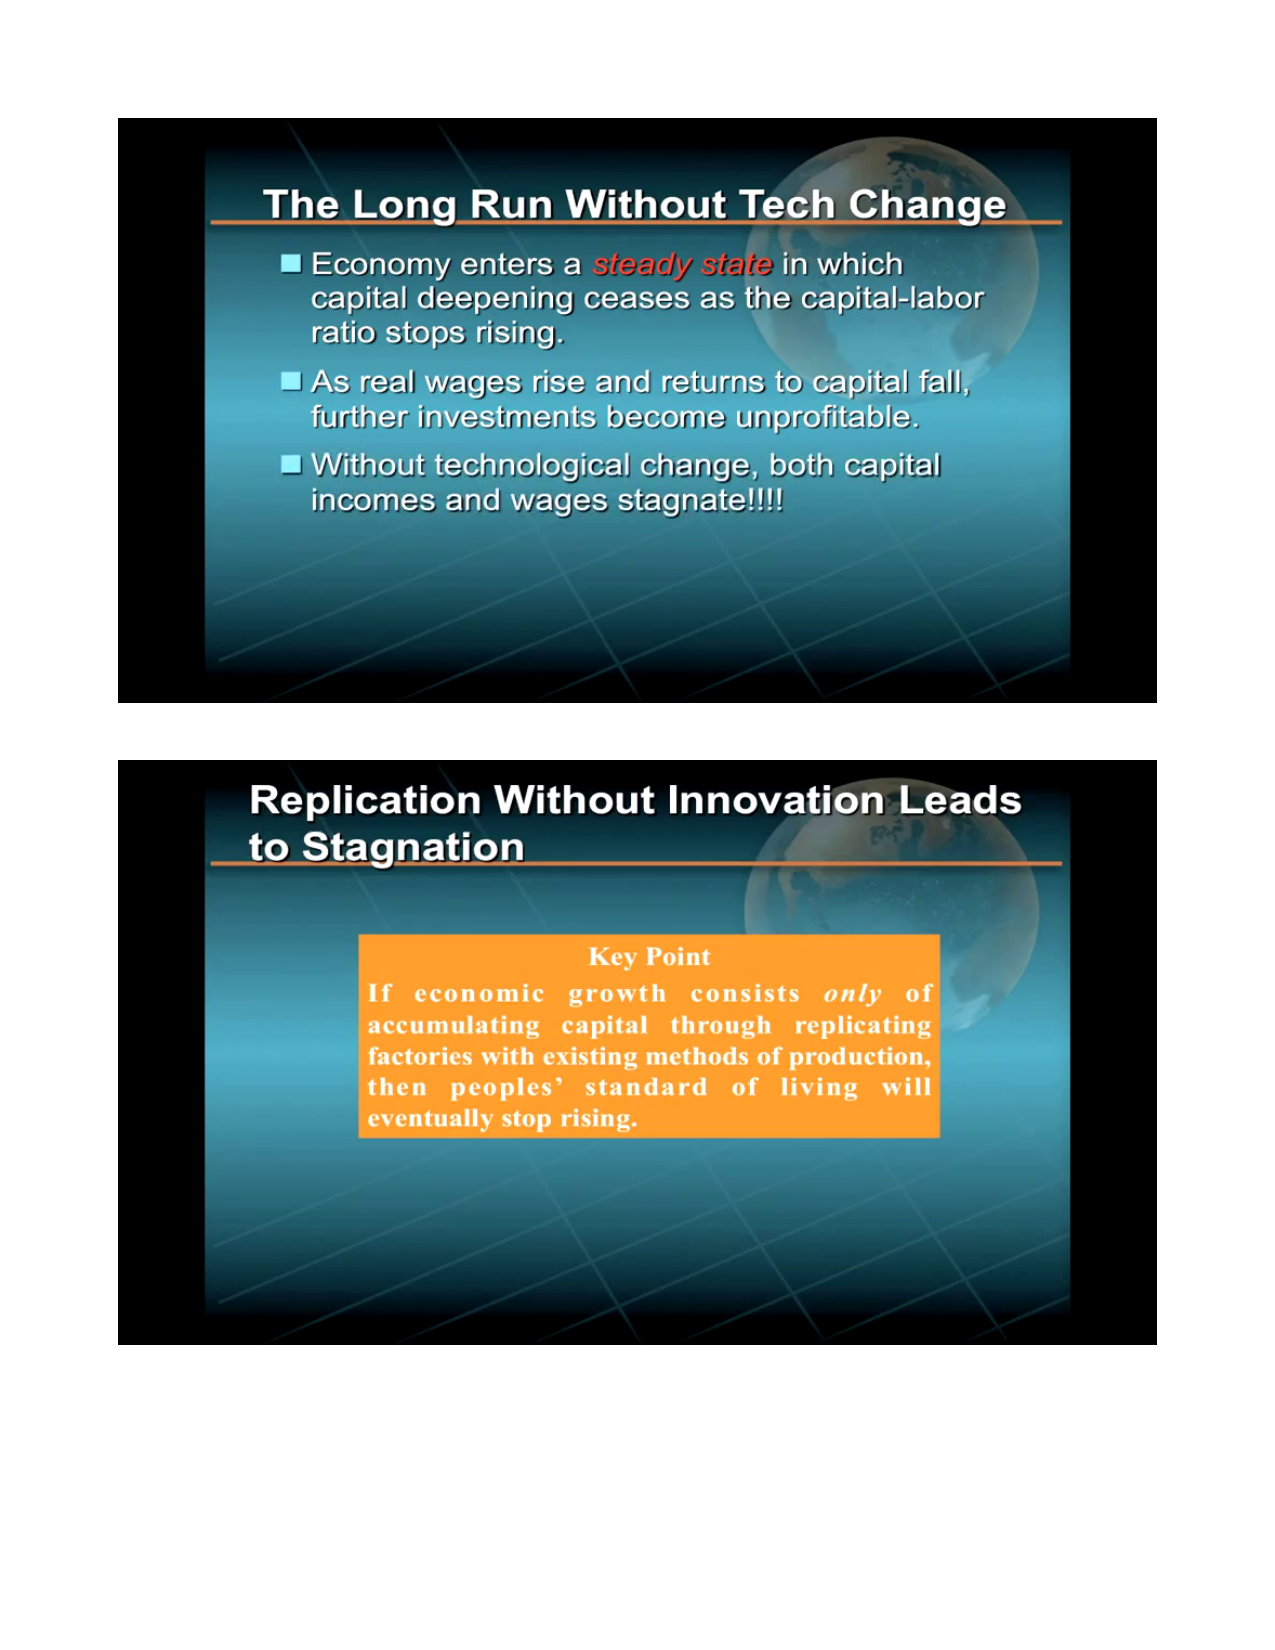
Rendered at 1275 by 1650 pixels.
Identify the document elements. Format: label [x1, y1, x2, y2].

picture [118, 760, 1157, 1345]
picture [118, 118, 1157, 703]
